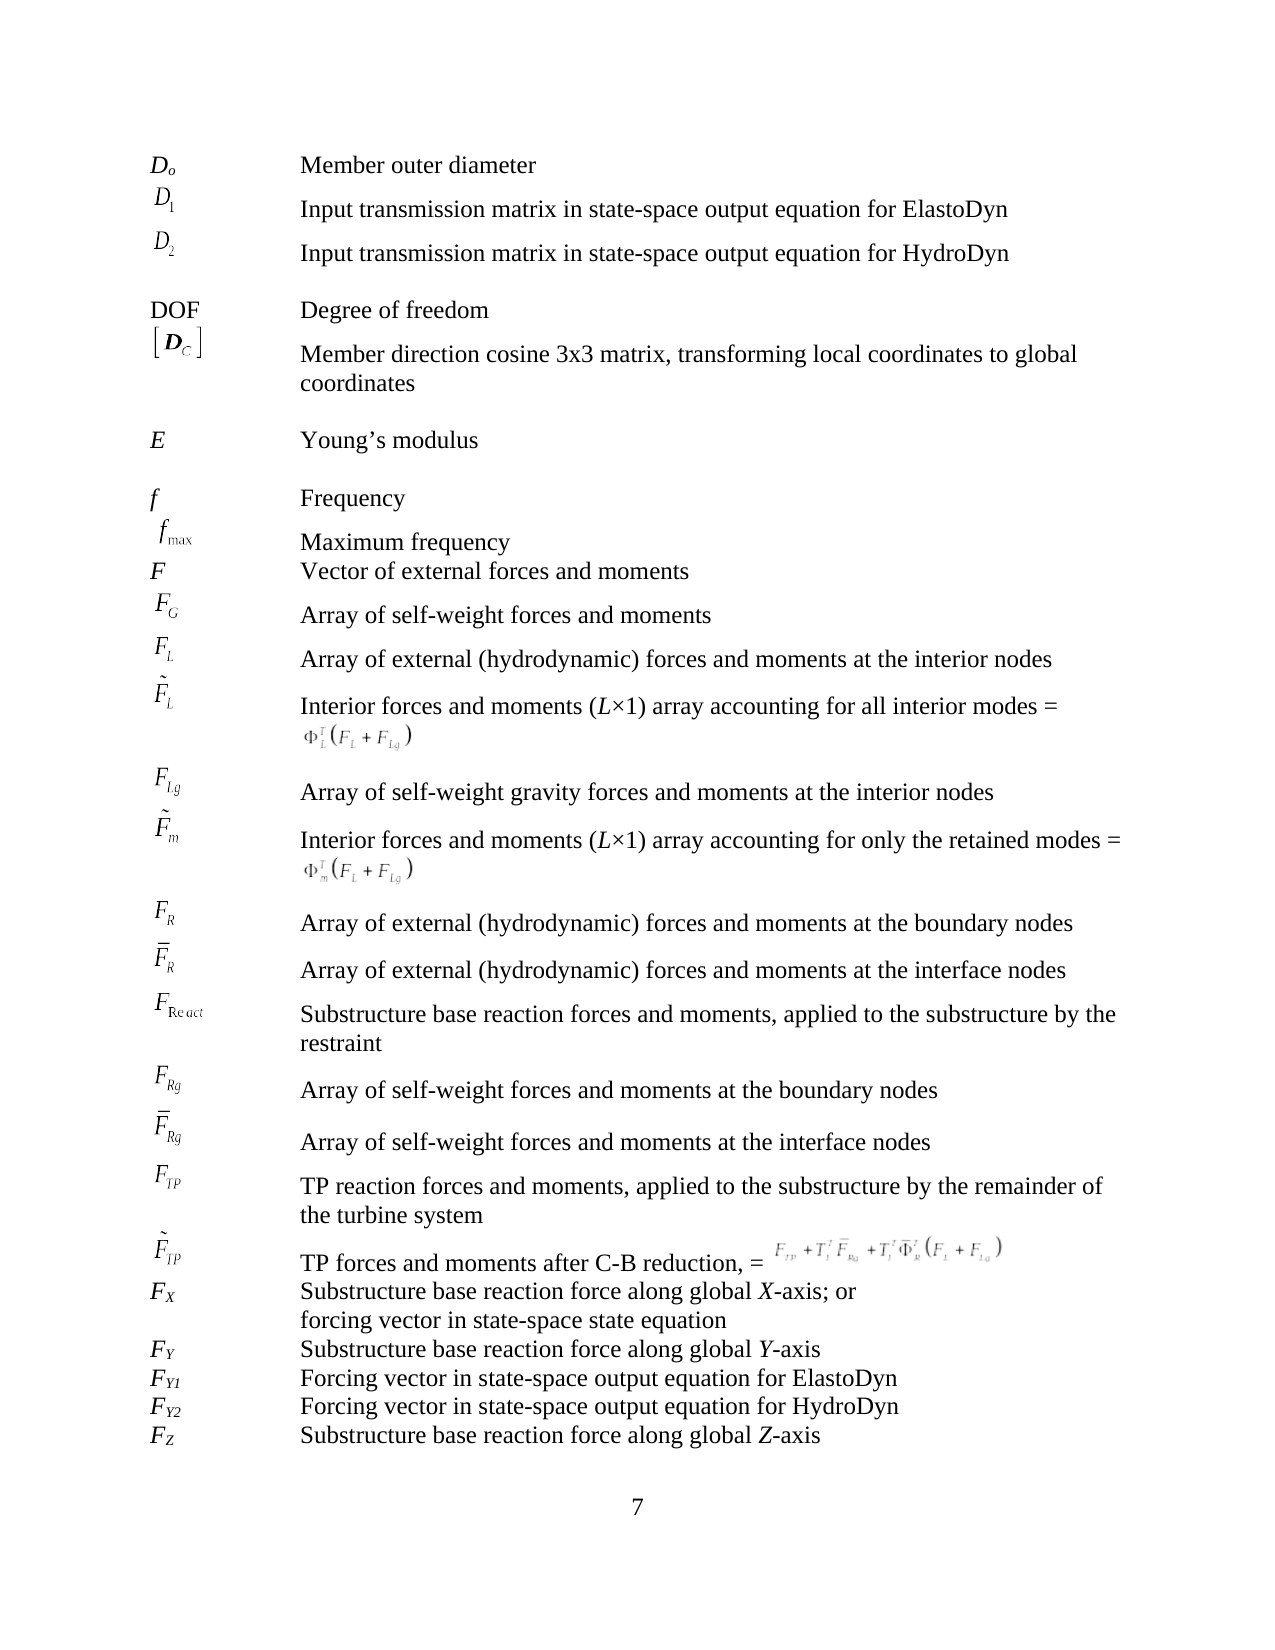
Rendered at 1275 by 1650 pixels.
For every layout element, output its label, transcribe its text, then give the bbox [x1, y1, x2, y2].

text Array of external (hydrodynamic) forces and moments at the boundary nodes [150, 892, 1125, 936]
text Substructure base reaction forces and moments, applied to the substructure by the restraint [150, 984, 1125, 1057]
text Array of self-weight gravity forces and moments at the interior nodes [150, 759, 1125, 806]
text f Frequency [150, 483, 1125, 512]
text Input transmission matrix in state-space output equation for ElastoDyn [150, 179, 1125, 223]
text TP forces and moments after C-B reduction, = [150, 1229, 1125, 1276]
text Input transmission matrix in state-space output equation for HydroDyn [150, 223, 1125, 267]
text FZ Substructure base reaction force along global Z-axis [150, 1420, 1125, 1449]
text Member direction cosine 3x3 matrix, transforming local coordinates to global coordinates [150, 324, 1125, 397]
text Maximum frequency [150, 512, 1125, 556]
text TP reaction forces and moments, applied to the substructure by the remainder of the turbine system [150, 1156, 1125, 1229]
text DOF Degree of freedom [150, 295, 1125, 324]
text Do Member outer diameter [150, 150, 1125, 179]
text E Young’s modulus [150, 426, 1125, 454]
text F Vector of external forces and moments [150, 556, 1125, 584]
text FY1 Forcing vector in state-space output equation for ElastoDyn [150, 1363, 1125, 1391]
text Array of external (hydrodynamic) forces and moments at the interface nodes [150, 936, 1125, 984]
text FY2 Forcing vector in state-space output equation for HydroDyn [150, 1391, 1125, 1420]
text FX Substructure base reaction force along global X-axis; or [150, 1276, 1125, 1305]
text Array of self-weight forces and moments at the boundary nodes [150, 1057, 1125, 1104]
text Interior forces and moments (L×1) array accounting for only the retained modes = [150, 806, 1125, 892]
text Array of self-weight forces and moments [150, 584, 1125, 628]
text FY Substructure base reaction force along global Y-axis [150, 1334, 1125, 1363]
text Array of external (hydrodynamic) forces and moments at the interior nodes [150, 628, 1125, 672]
text Interior forces and moments (L×1) array accounting for all interior modes = [150, 672, 1125, 759]
text forcing vector in state-space state equation [150, 1305, 1125, 1334]
text Array of self-weight forces and moments at the interface nodes [150, 1104, 1125, 1156]
